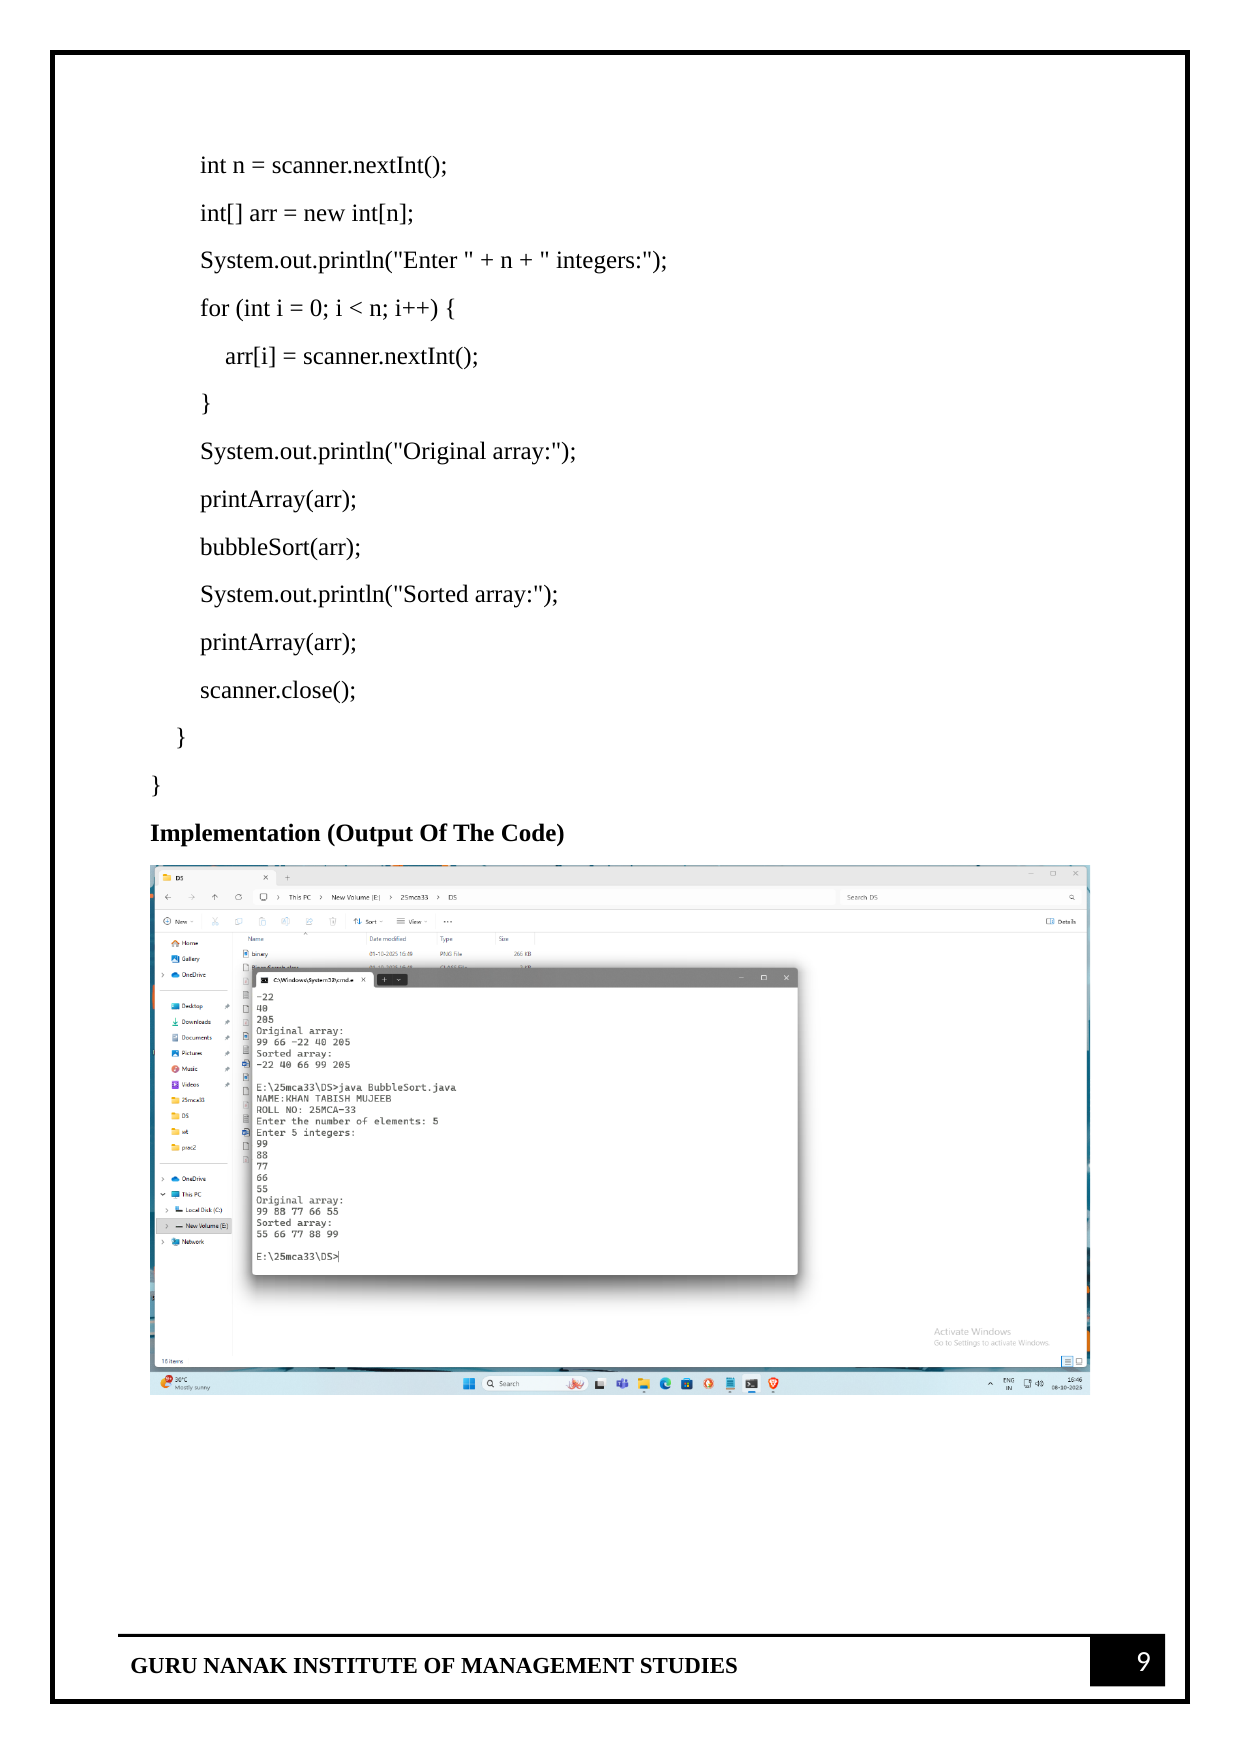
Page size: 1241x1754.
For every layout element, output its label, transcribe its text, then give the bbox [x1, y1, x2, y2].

text for (int i = 0; i < n; i++) { [150, 293, 1090, 322]
text } [150, 722, 1090, 751]
text System.out.println("Original array:"); [150, 436, 1090, 465]
text printArray(arr); [150, 627, 1090, 656]
text printArray(arr); [150, 484, 1090, 513]
text } [150, 770, 1090, 799]
picture [150, 865, 1091, 1395]
text } [150, 388, 1090, 417]
text int n = scanner.nextInt(); [150, 150, 1090, 179]
text bubbleSort(arr); [150, 532, 1090, 560]
text System.out.println("Sorted array:"); [150, 579, 1090, 608]
text System.out.println("Enter " + n + " integers:"); [150, 245, 1090, 274]
text int[] arr = new int[n]; [150, 198, 1090, 226]
text scanner.close(); [150, 675, 1090, 703]
text Implementation (Output Of The Code) [150, 818, 1090, 847]
text arr[i] = scanner.nextInt(); [150, 341, 1090, 369]
